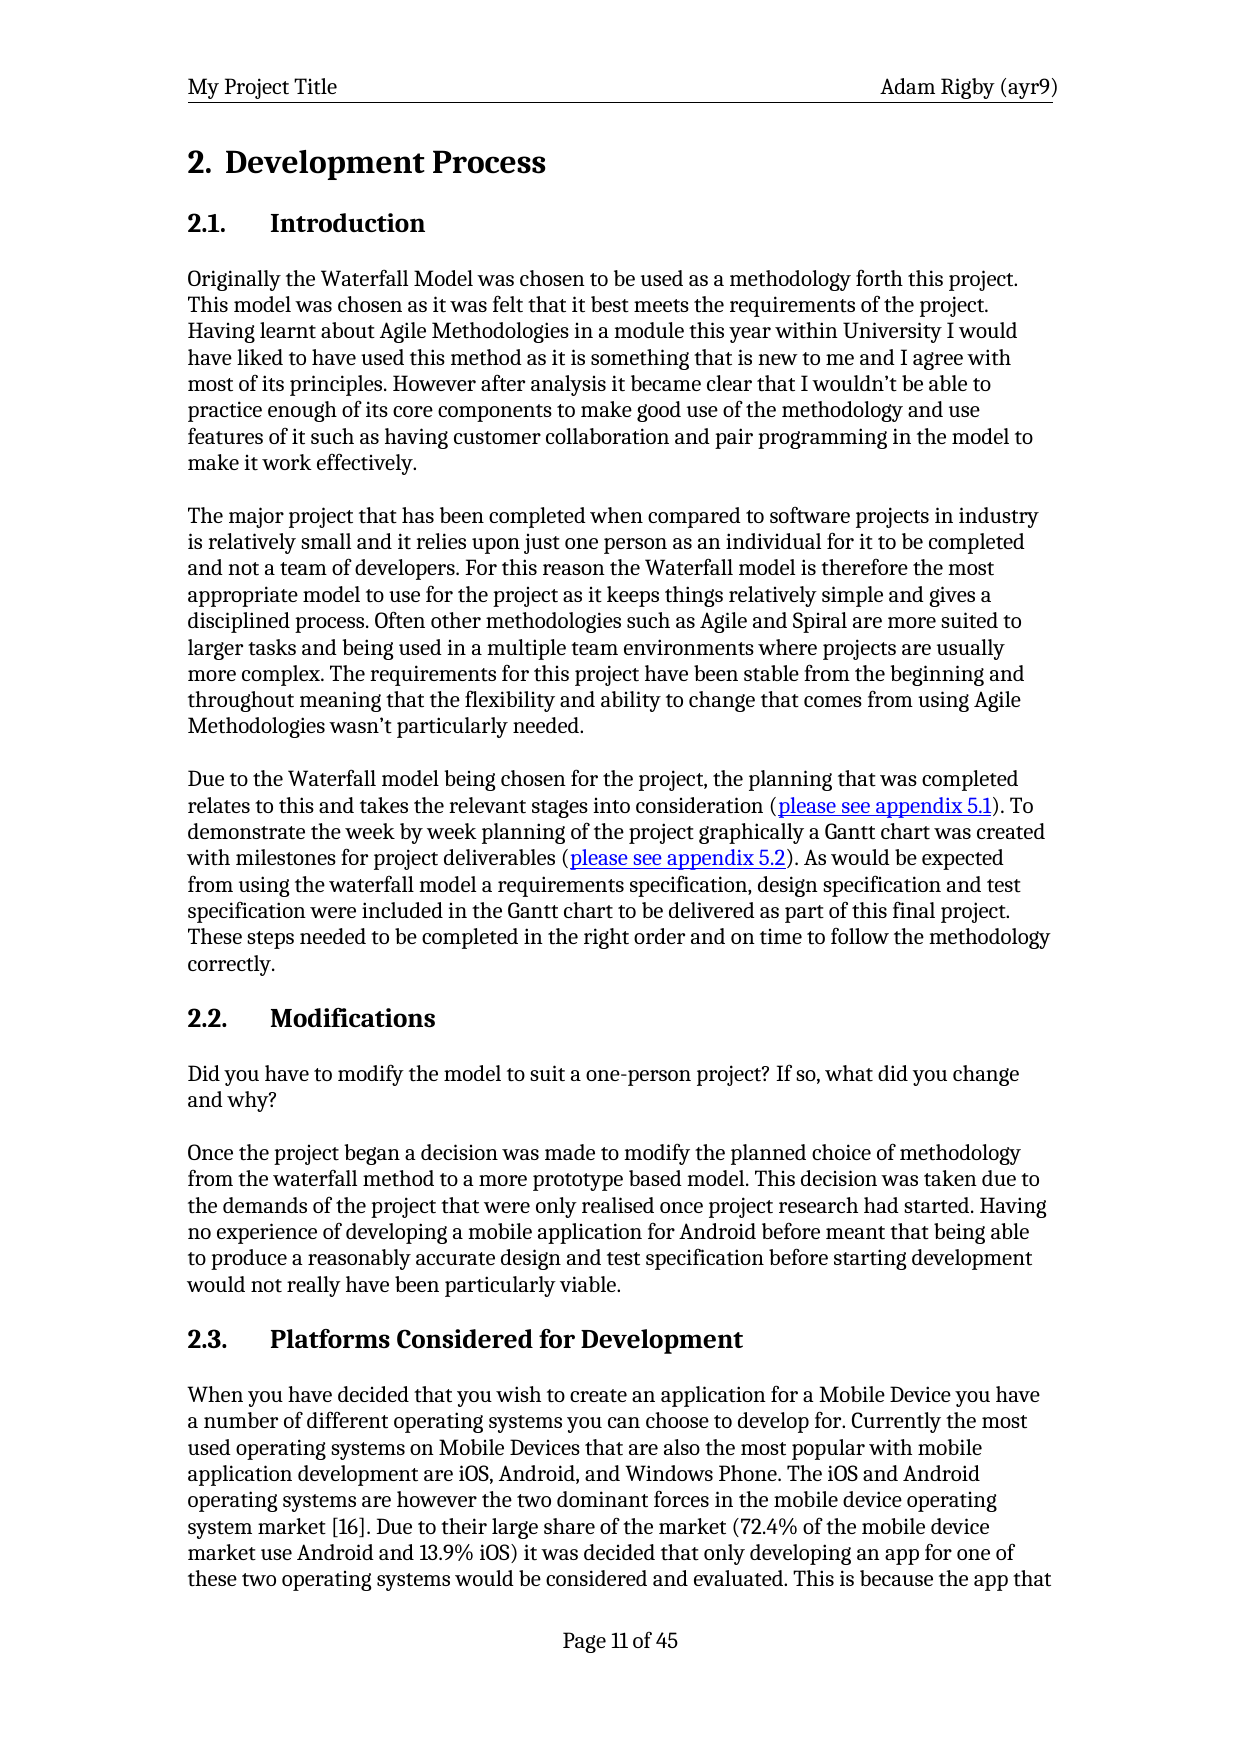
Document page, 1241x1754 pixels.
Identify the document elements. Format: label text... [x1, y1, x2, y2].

text The major project that has been completed when compared to software projects in industry is relatively small and it relies upon just one person as an individual for it to be completed and not a team of developers. For this reason the Waterfall model is therefore the most appropriate model to use for the project as it keeps things relatively simple and gives a disciplined process. Often other methodologies such as Agile and Spiral are more suited to larger tasks and being used in a multiple team environments where projects are usually more complex. The requirements for this project have been stable from the beginning and throughout meaning that the flexibility and ability to change that comes from using Agile Methodologies wasn’t particularly needed. [187, 502, 1053, 740]
text Once the project began a decision was made to modify the planned choice of methodology from the waterfall method to a more prototype based model. This decision was taken due to the demands of the project that were only realised once project research had started. Having no experience of developing a mobile application for Android before meant that being able to produce a reasonably accurate design and test specification before starting development would not really have been particularly viable. [187, 1140, 1053, 1298]
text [187, 1382, 1053, 1593]
text Originally the Waterfall Model was chosen to be used as a methodology forth this project. This model was chosen as it was felt that it best meets the requirements of the project. Having learnt about Agile Methodologies in a module this year within University I would have liked to have used this method as it is something that is new to me and I agree with most of its principles. However after analysis it became clear that I wouldn’t be able to practice enough of its core components to make good use of the methodology and use features of it such as having customer collaboration and pair programming in the model to make it work effectively. [187, 265, 1053, 476]
subtitle Development Process [187, 143, 1053, 181]
subtitle Platforms Considered for Development [187, 1324, 1053, 1355]
subtitle Modifications [187, 1003, 1053, 1034]
text Did you have to modify the model to suit a one-person project? If so, what did you change and why? [187, 1061, 1053, 1113]
subtitle Introduction [187, 208, 1053, 239]
text Due to the Waterfall model being chosen for the project, the planning that was completed relates to this and takes the relevant stages into consideration (please see appendix 5.1). To demonstrate the week by week planning of the project graphically a Gantt chart was created with milestones for project deliverables (please see appendix 5.2). As would be expected from using the waterfall model a requirements specification, design specification and test specification were included in the Gantt chart to be delivered as part of this final project. These steps needed to be completed in the right order and on time to follow the methodology correctly. [187, 766, 1053, 977]
